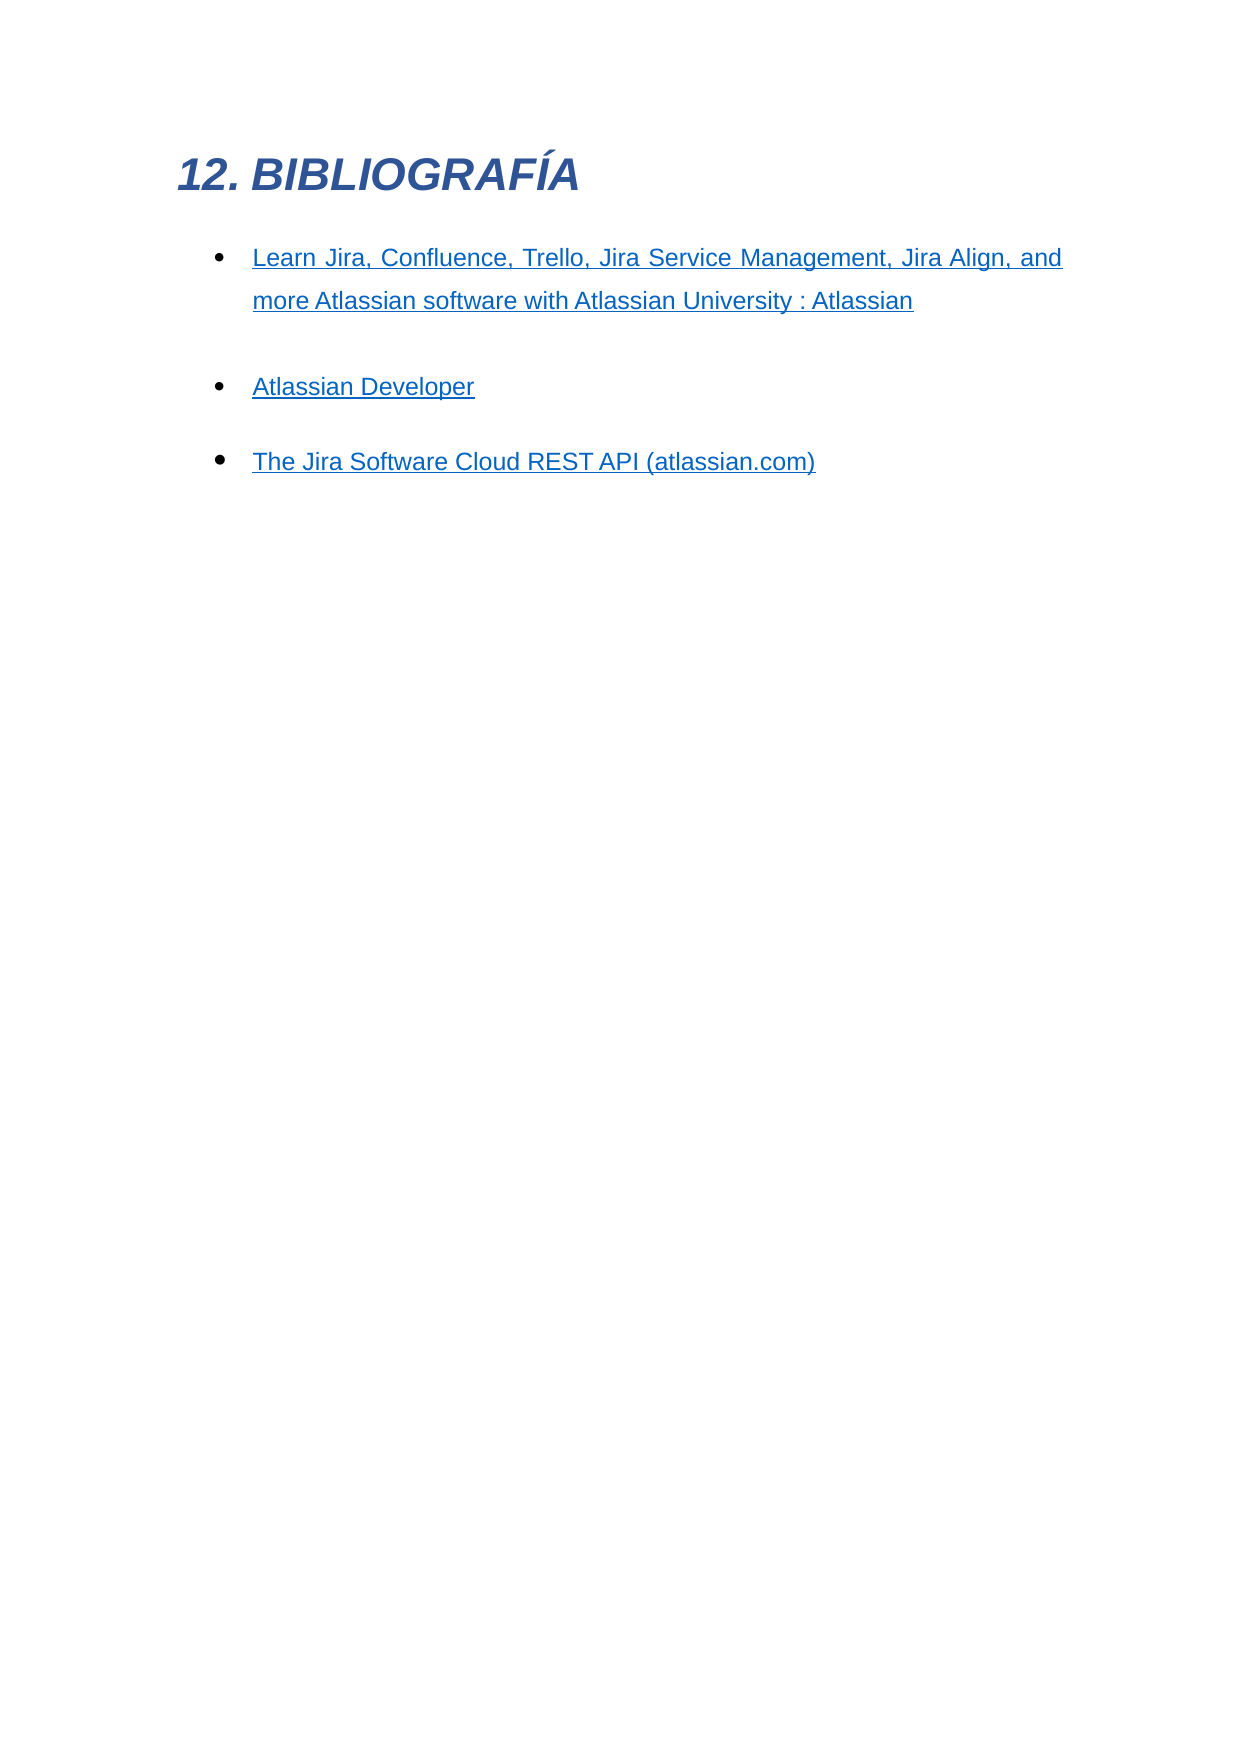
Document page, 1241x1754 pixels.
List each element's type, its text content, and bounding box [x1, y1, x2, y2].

list Atlassian Developer [215, 372, 1063, 401]
list The Jira Software Cloud REST API (atlassian.com) [215, 447, 1063, 476]
subtitle BIBLIOGRAFÍA [177, 148, 1063, 200]
list Learn Jira, Confluence, Trello, Jira Service Management, Jira Align, and more Atlassian software with Atlassian University : Atlassian [215, 243, 1063, 315]
